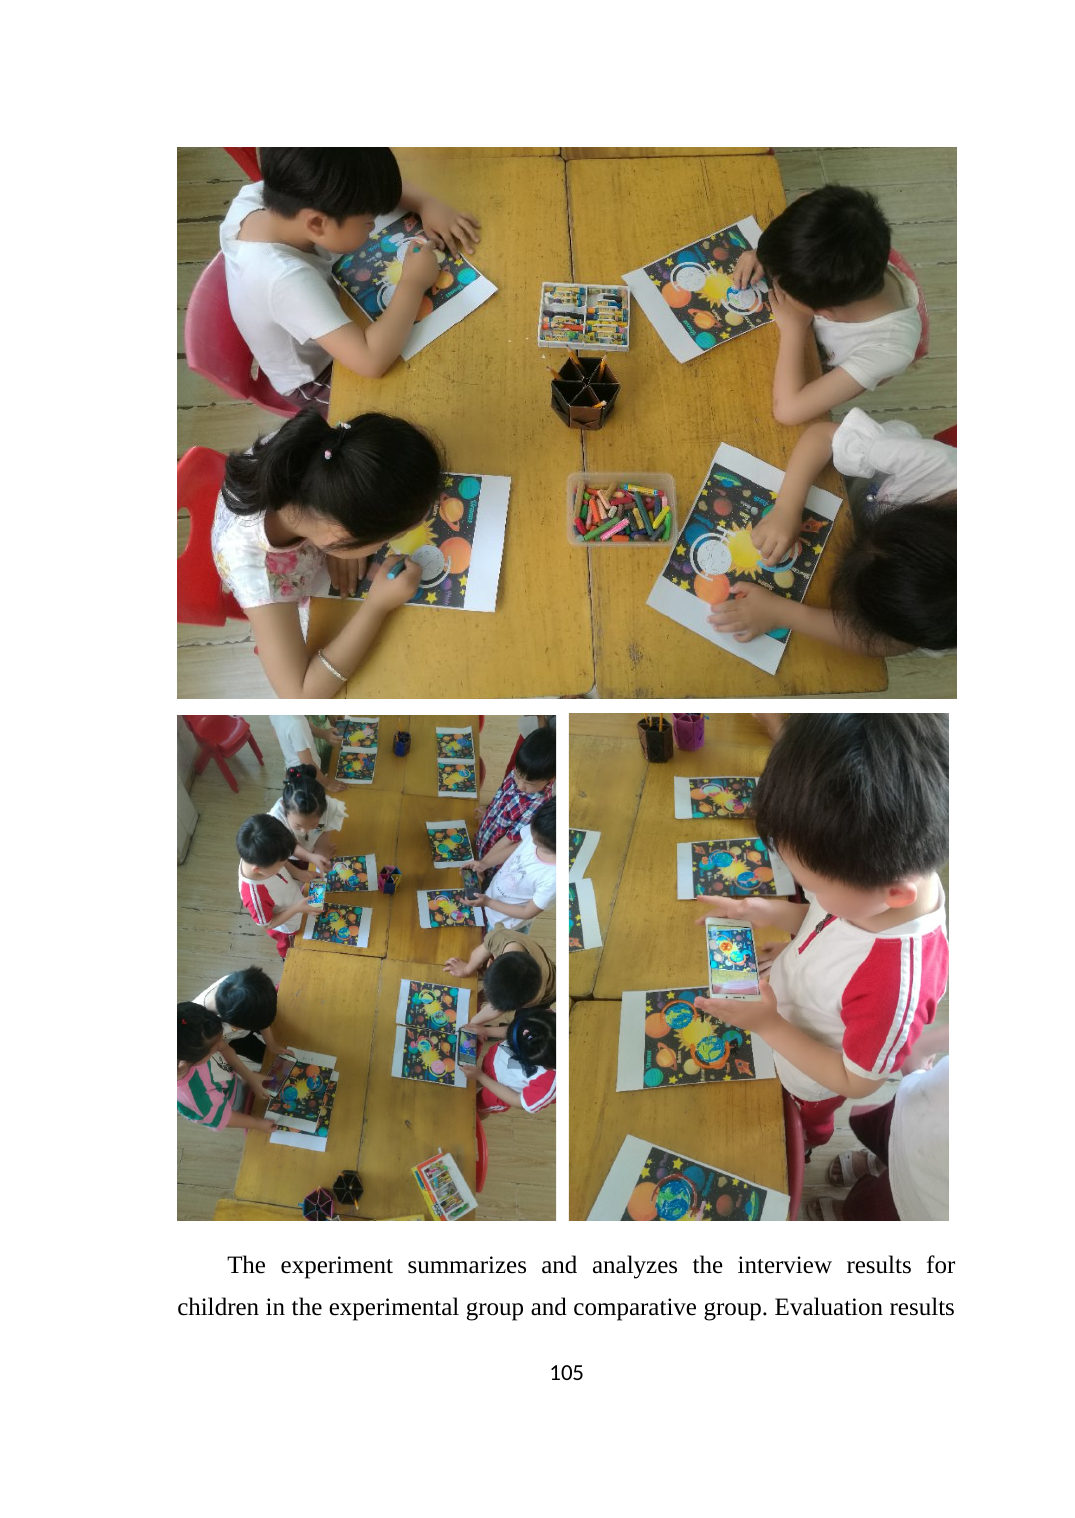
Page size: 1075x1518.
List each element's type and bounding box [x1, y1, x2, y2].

picture [177, 715, 557, 1221]
picture [177, 147, 957, 699]
picture [568, 713, 949, 1221]
picture [670, 1209, 681, 1215]
text [177, 1241, 956, 1324]
